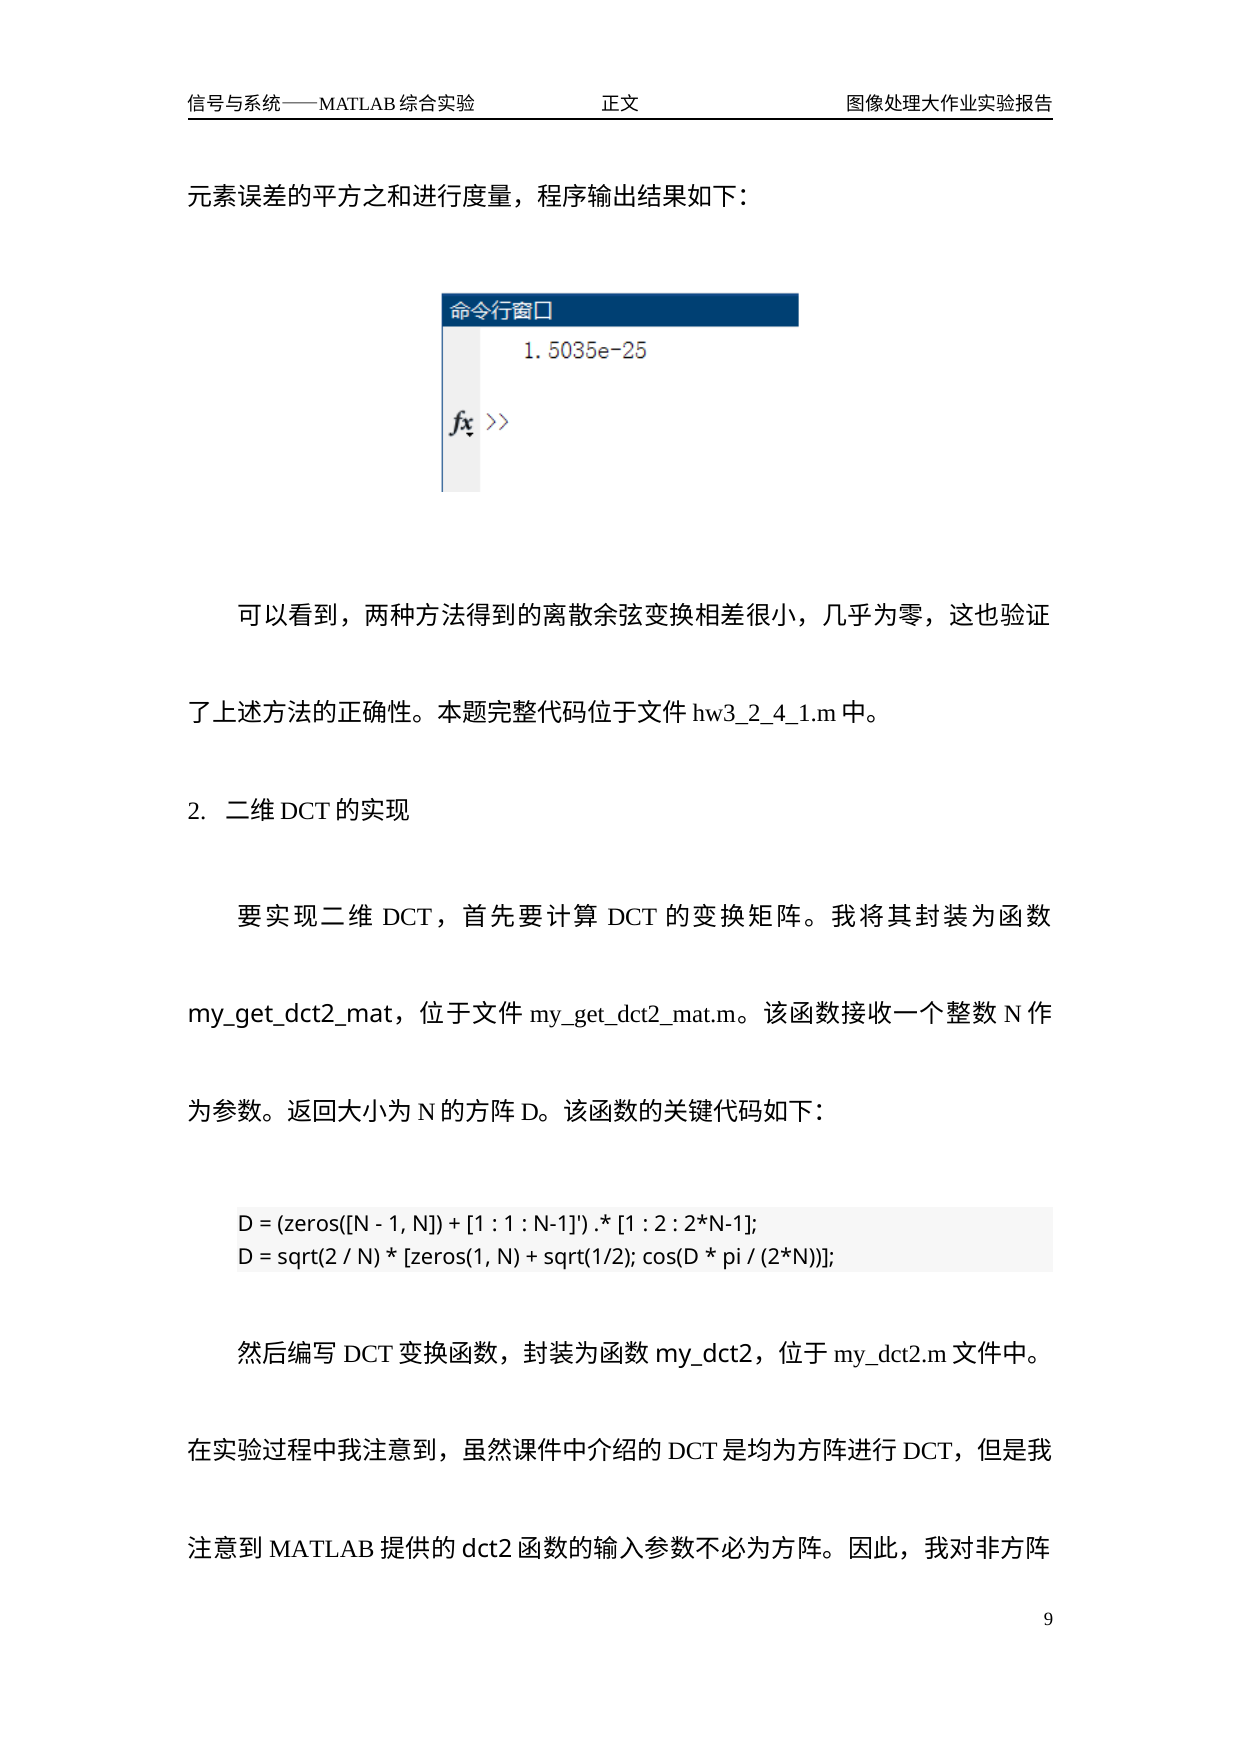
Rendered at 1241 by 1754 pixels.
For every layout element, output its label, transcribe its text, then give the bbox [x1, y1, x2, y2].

text 可以看到，两种方法得到的离散余弦变换相差很小，几乎为零，这也验证了上述方法的正确性。本题完整代码位于文件hw3_2_4_1.m中。 [187, 581, 1053, 743]
picture [441, 292, 799, 492]
text D = sqrt(2 / N) * [zeros(1, N) + sqrt(1/2); cos(D * pi / (2*N))]; [237, 1239, 1053, 1272]
text D = (zeros([N - 1, N]) + [1 : 1 : N-1]') .* [1 : 2 : 2*N-1]; [237, 1207, 1053, 1239]
text 要实现二维DCT，首先要计算DCT的变换矩阵。我将其封装为函数my_get_dct2_mat，位于文件my_get_dct2_mat.m。该函数接收一个整数N作为参数。返回大小为N的方阵D。该函数的关键代码如下： [187, 882, 1053, 1142]
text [187, 1319, 1053, 1579]
subtitle 二维DCT的实现 [187, 776, 1053, 841]
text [187, 162, 1053, 227]
